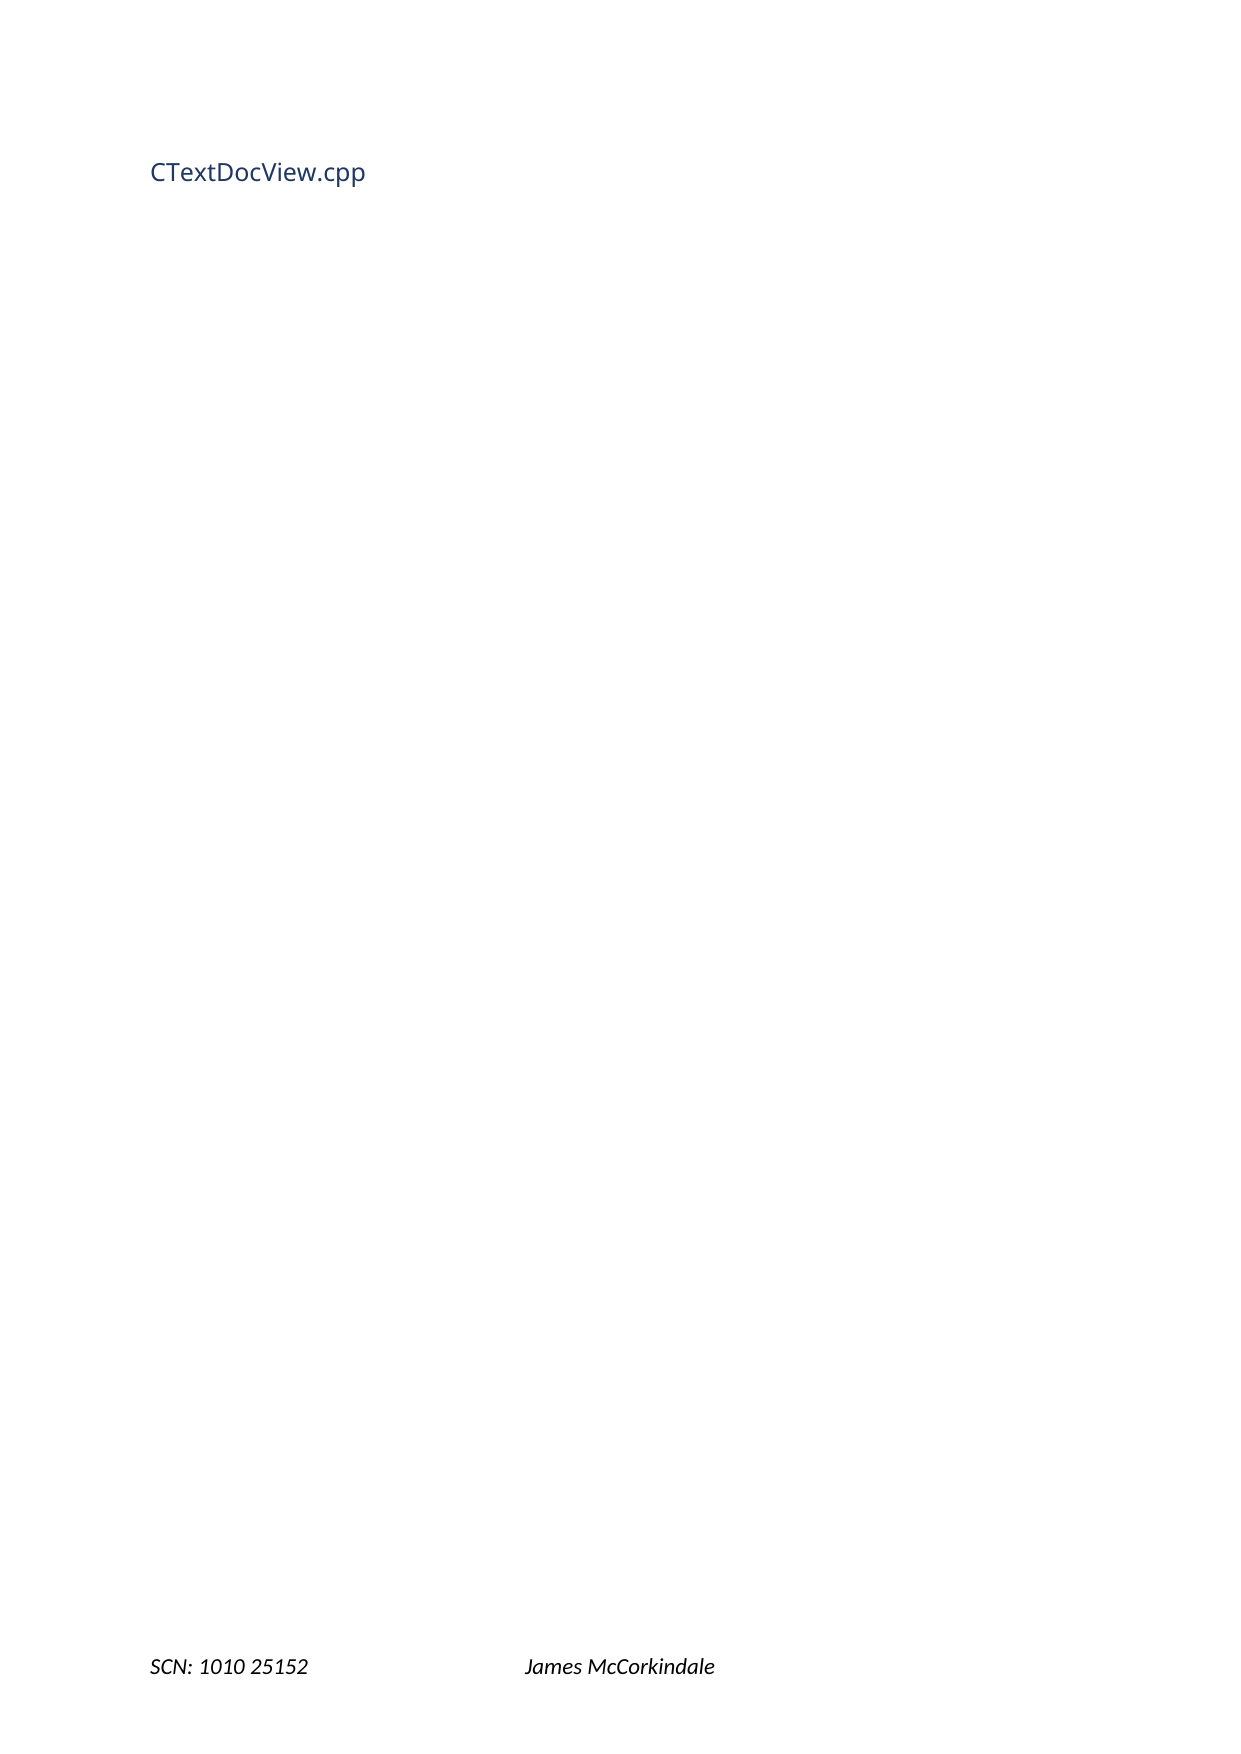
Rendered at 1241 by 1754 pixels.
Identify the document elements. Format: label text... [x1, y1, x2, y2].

subtitle CTextDocView.cpp [150, 154, 1090, 188]
